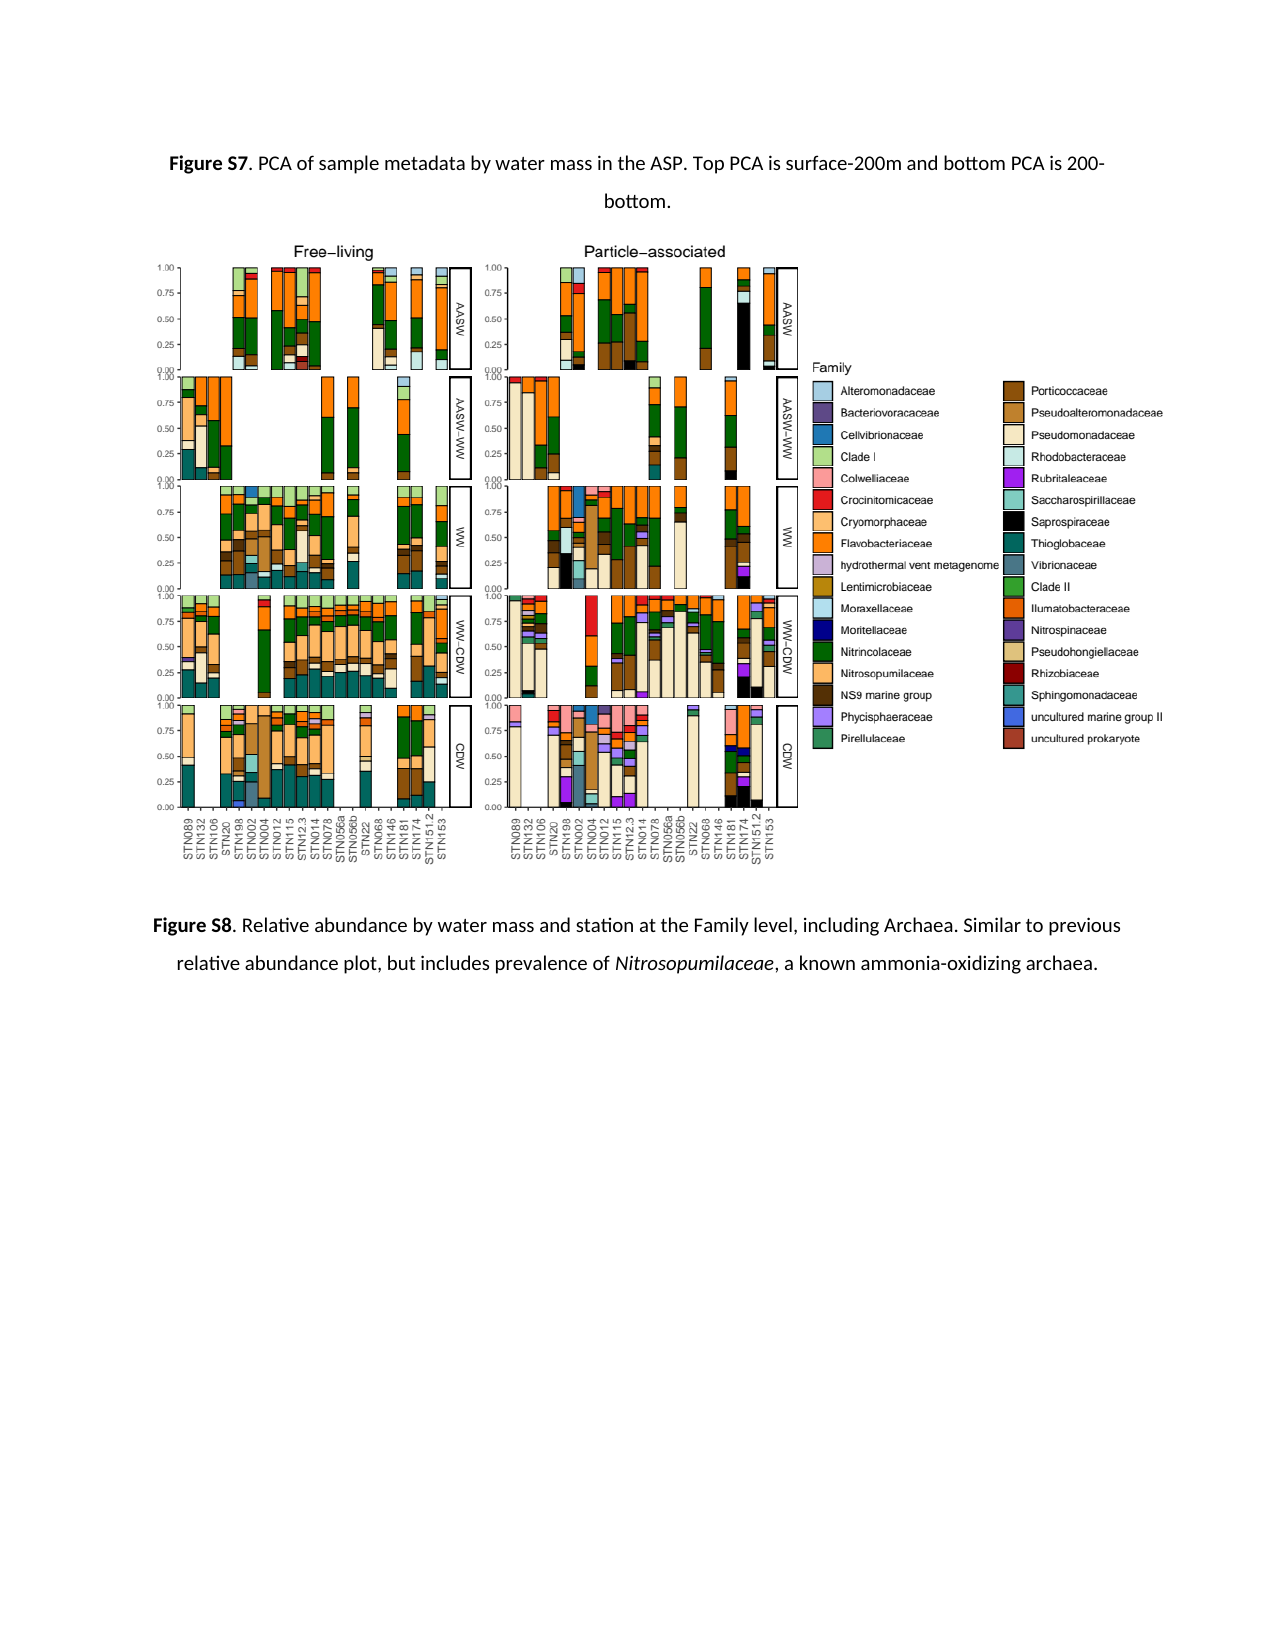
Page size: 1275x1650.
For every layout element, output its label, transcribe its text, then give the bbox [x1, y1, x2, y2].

text Figure S8. Relative abundance by water mass and station at the Family level, including Archaea. Similar to previous relative abundance plot, but includes prevalence of Nitrosopumilaceae, a known ammonia-oxidizing archaea. [150, 912, 1125, 975]
text Figure S7. PCA of sample metadata by water mass in the ASP. Top PCA is surface-200m and bottom PCA is 200-bottom. [150, 150, 1125, 213]
